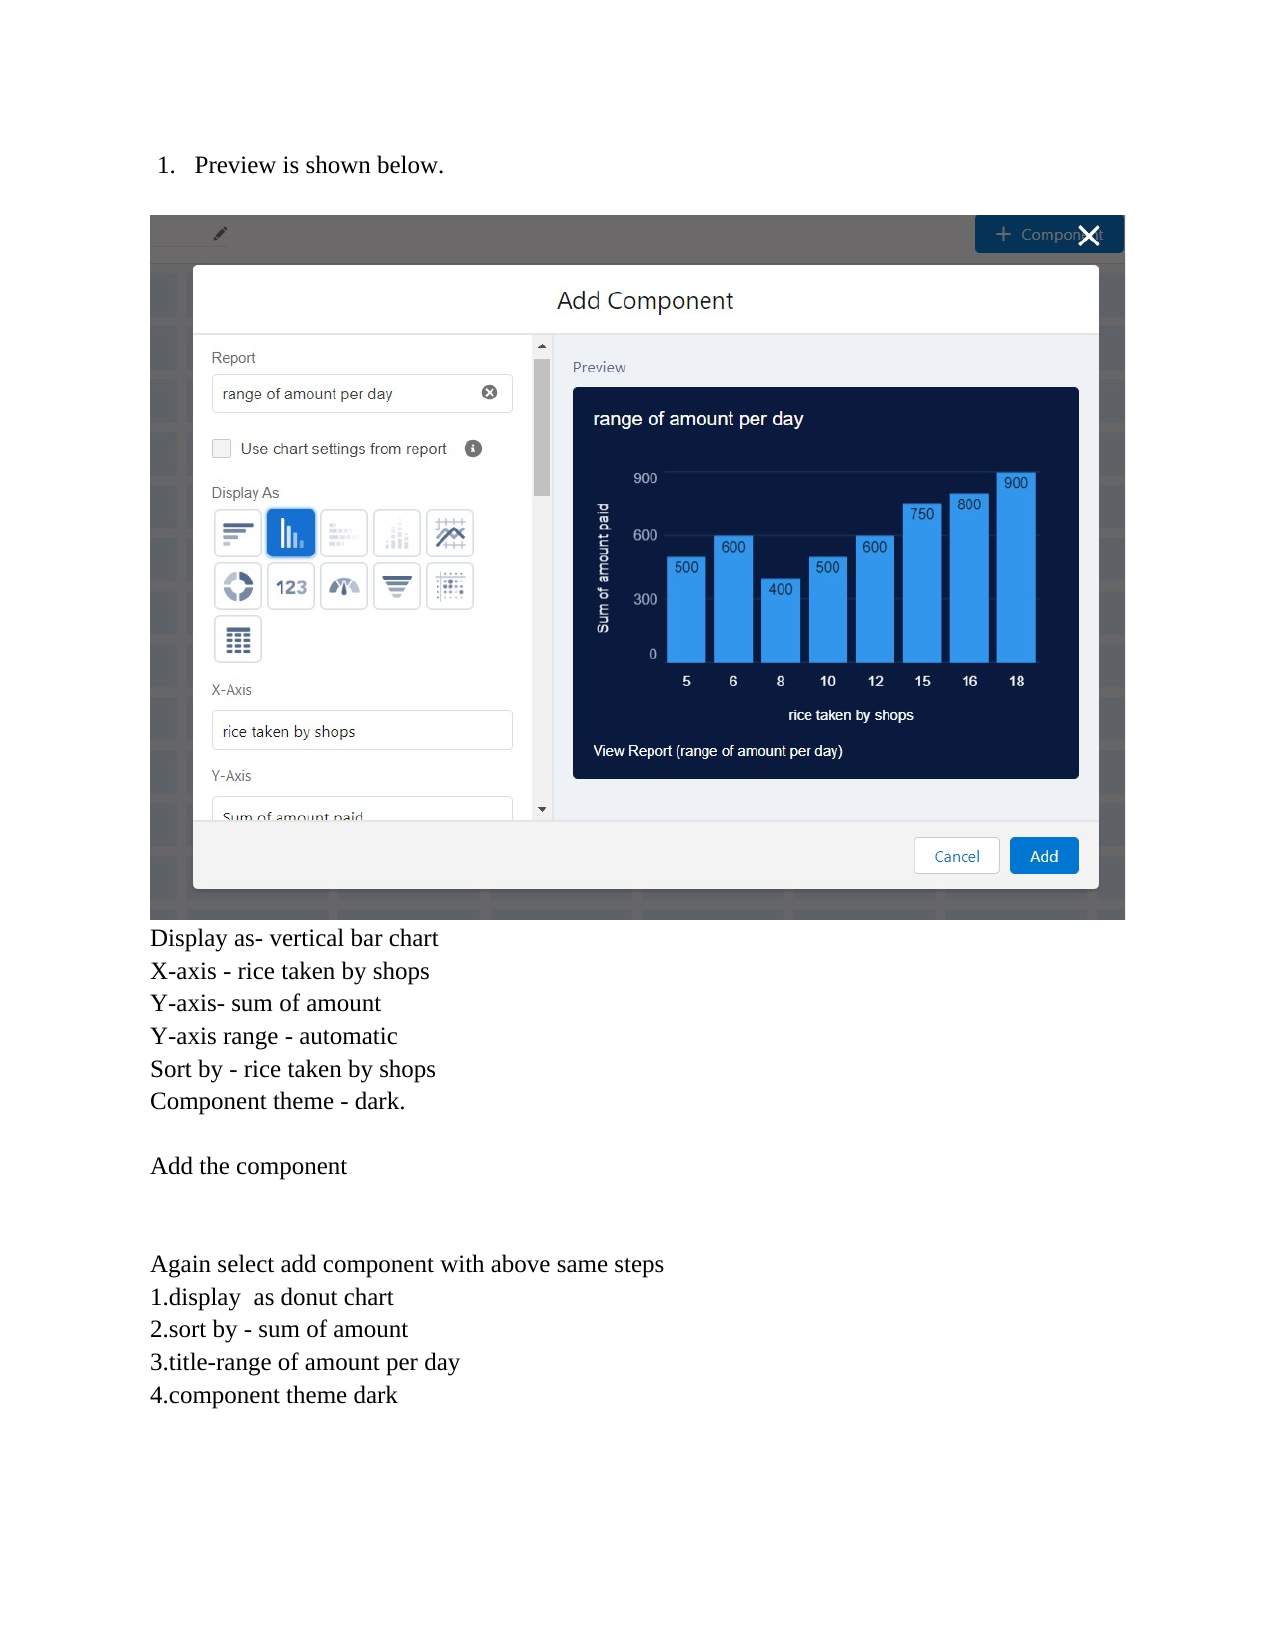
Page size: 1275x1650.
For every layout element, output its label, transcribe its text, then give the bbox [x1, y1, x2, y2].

text 2.sort by - sum of amount [150, 1314, 1125, 1343]
text Component theme - dark. [150, 1086, 1125, 1115]
text Display as- vertical bar chart [150, 923, 1125, 952]
text Sort by - rice taken by shops [150, 1054, 1125, 1082]
text Y-axis- sum of amount [150, 988, 1125, 1017]
text 3.title-range of amount per day [150, 1347, 1125, 1376]
picture [150, 215, 1125, 920]
text Y-axis range - automatic [150, 1021, 1125, 1050]
text Again select add component with above same steps [150, 1249, 1125, 1278]
text 1.display as donut chart [150, 1282, 1125, 1311]
text 4.component theme dark [150, 1380, 1125, 1408]
text Add the component [150, 1151, 1125, 1180]
text X-axis - rice taken by shops [150, 956, 1125, 984]
list Preview is shown below. [157, 150, 1125, 179]
